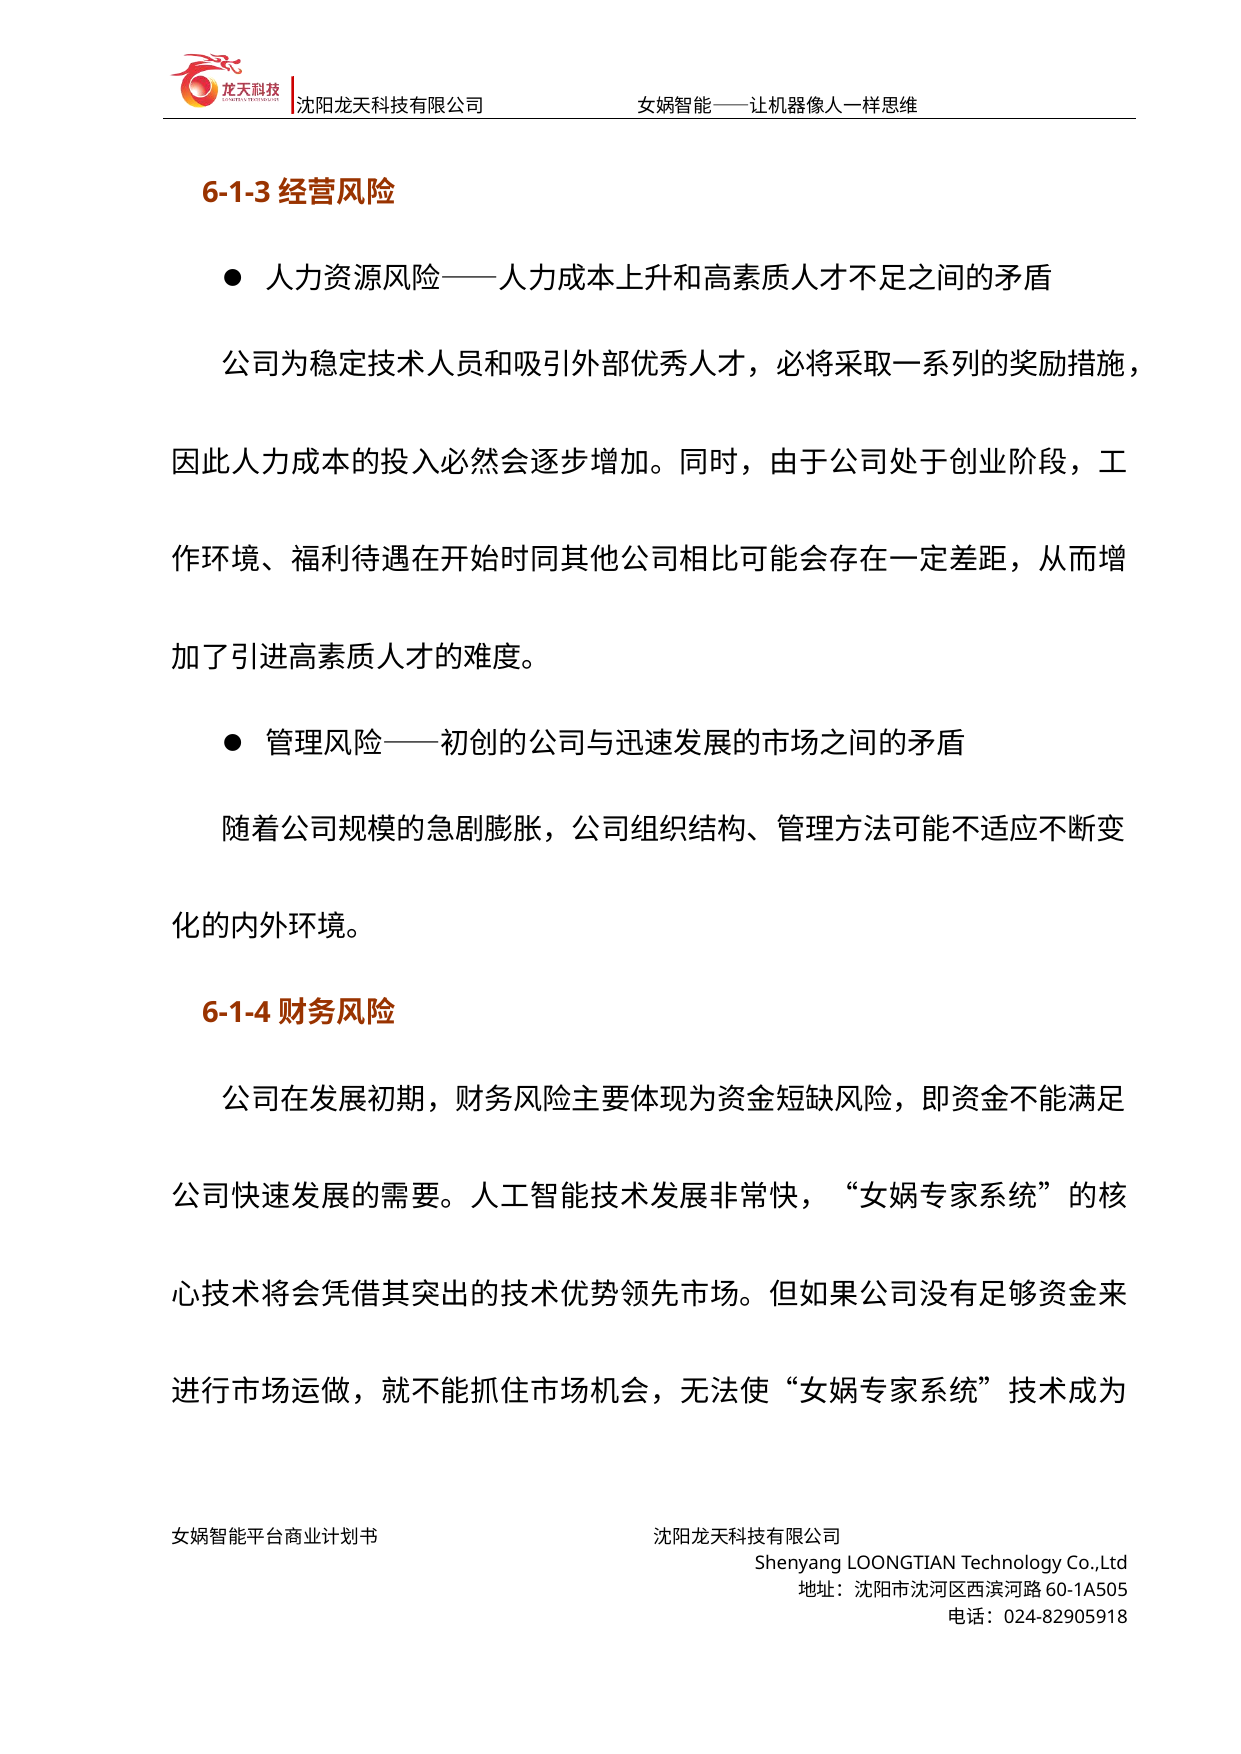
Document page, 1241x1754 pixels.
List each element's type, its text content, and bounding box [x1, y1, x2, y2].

list 管理风险——初创的公司与迅速发展的市场之间的矛盾 [222, 708, 1128, 773]
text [172, 1064, 1128, 1421]
text 6-1-4 财务风险 [172, 978, 1128, 1043]
text 6-1-3 经营风险 [172, 157, 1128, 222]
text 公司为稳定技术人员和吸引外部优秀人才，必将采取一系列的奖励措施，因此人力成本的投入必然会逐步增加。同时，由于公司处于创业阶段，工作环境、福利待遇在开始时同其他公司相比可能会存在一定差距，从而增加了引进高素质人才的难度。 [172, 329, 1128, 687]
text 随着公司规模的急剧膨胀，公司组织结构、管理方法可能不适应不断变化的内外环境。 [172, 794, 1128, 957]
list 人力资源风险——人力成本上升和高素质人才不足之间的矛盾 [222, 243, 1128, 308]
